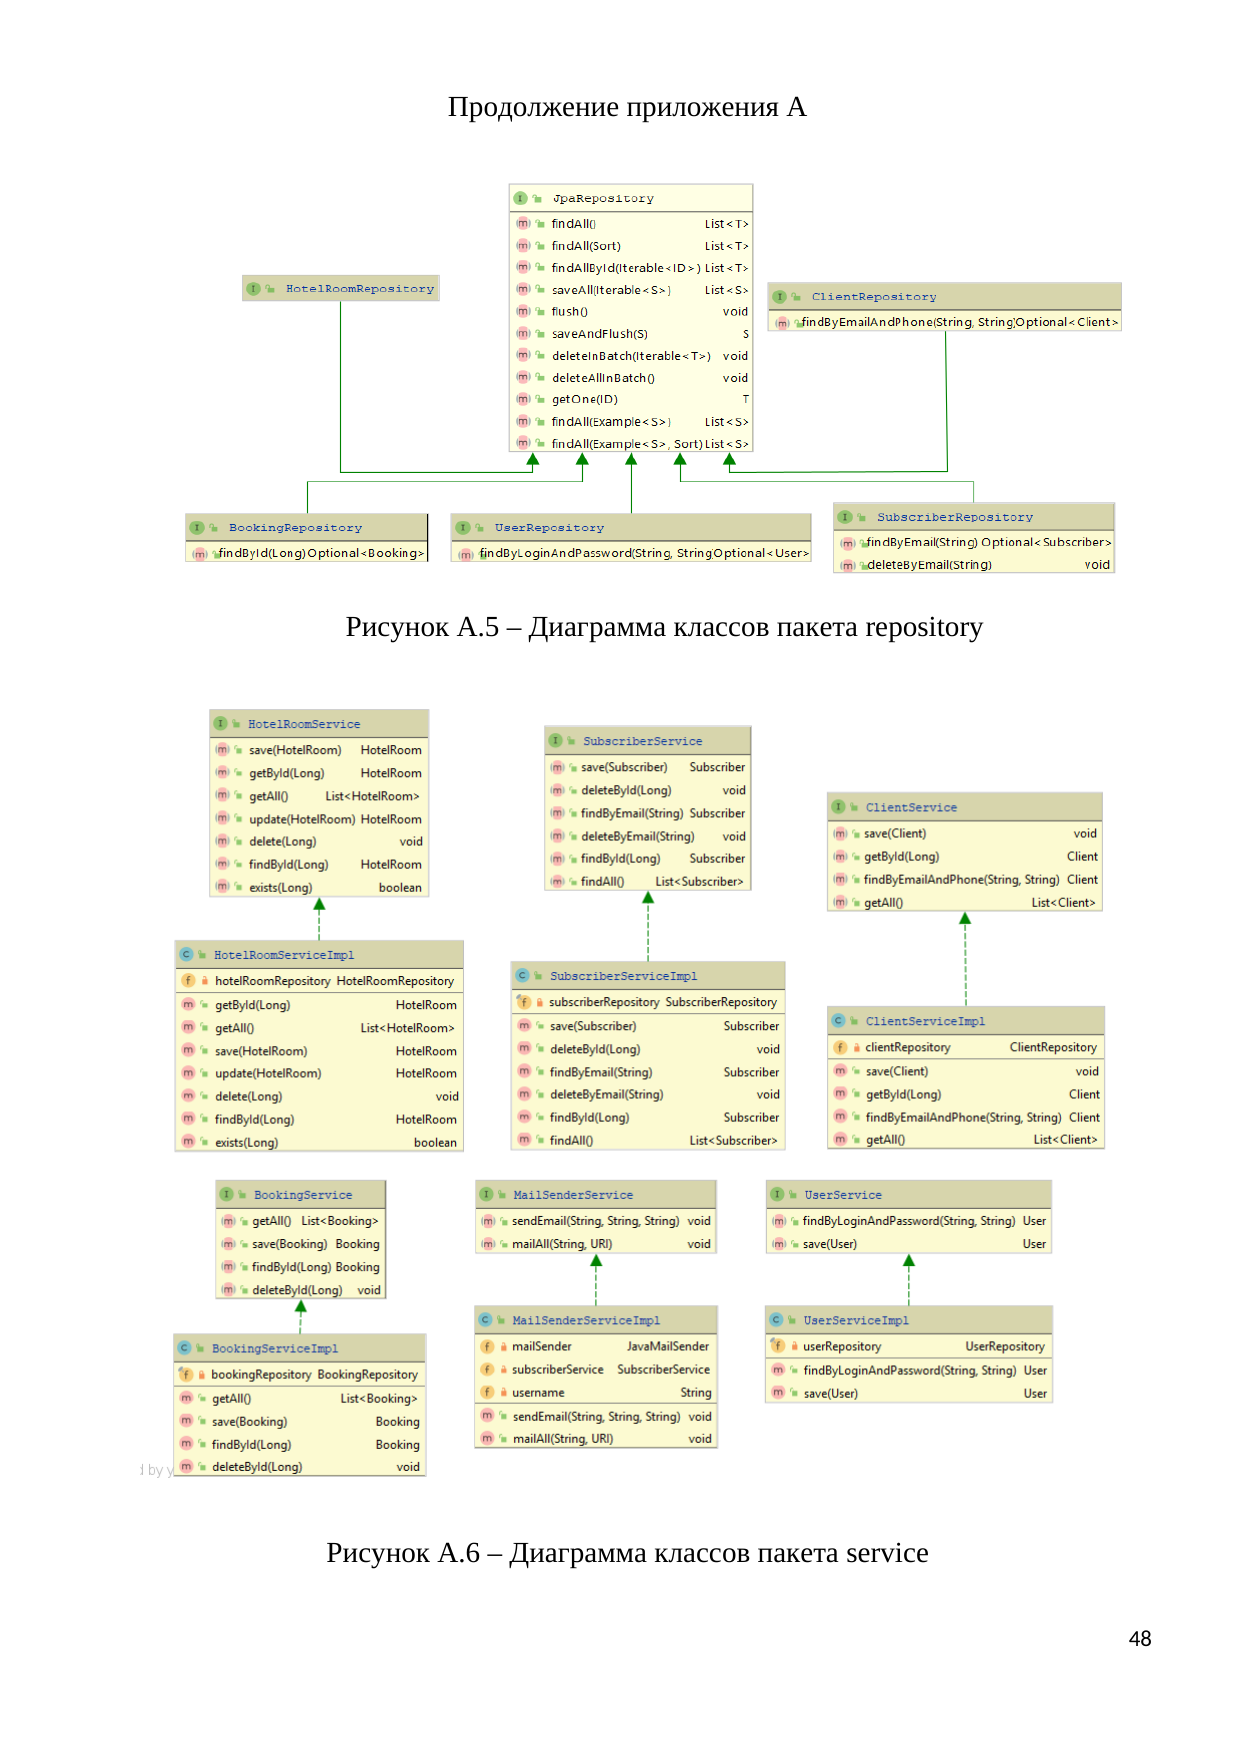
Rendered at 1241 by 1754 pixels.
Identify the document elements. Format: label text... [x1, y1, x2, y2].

text Продолжение приложения А [103, 89, 1152, 122]
picture [177, 165, 1125, 585]
picture [140, 707, 1115, 1492]
text Рисунок А.6 – Диаграмма классов пакета service [103, 1535, 1152, 1568]
text Рисунок А.5 – Диаграмма классов пакета repository [177, 609, 1152, 643]
